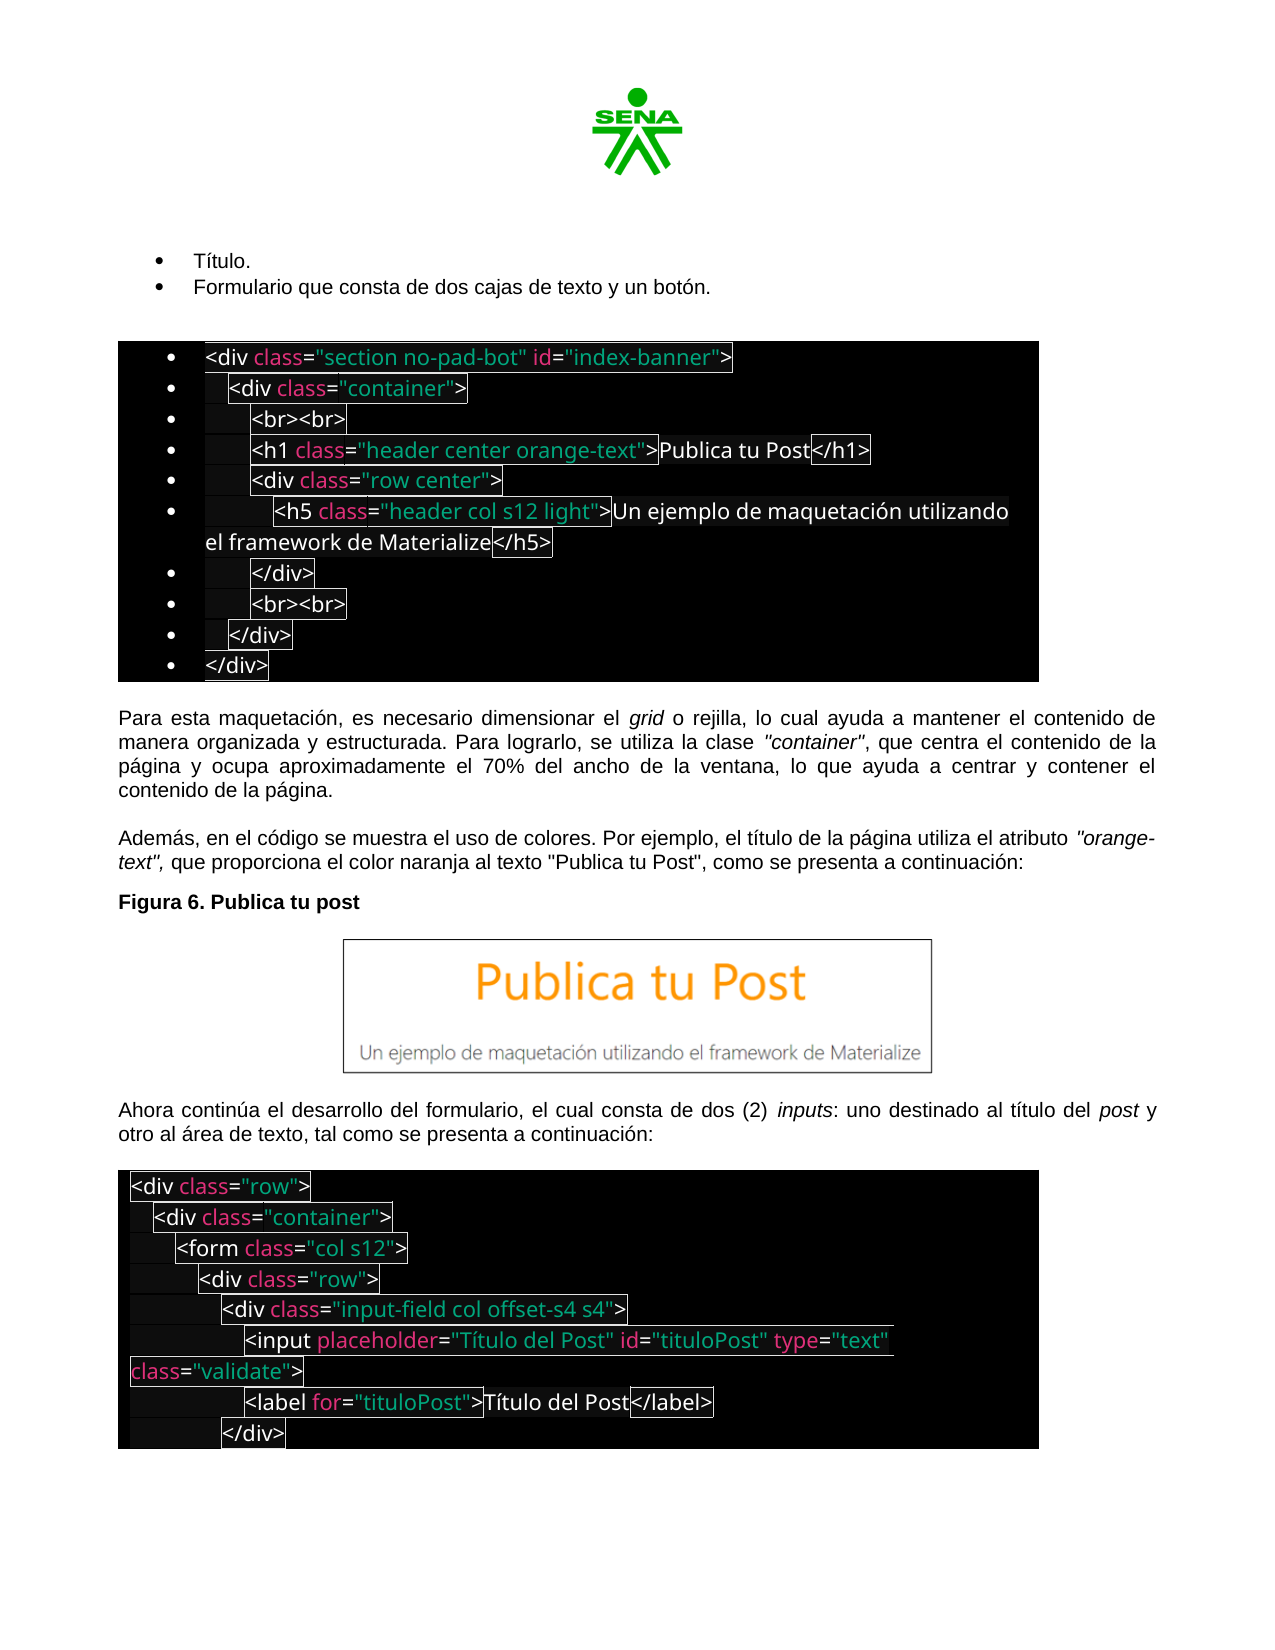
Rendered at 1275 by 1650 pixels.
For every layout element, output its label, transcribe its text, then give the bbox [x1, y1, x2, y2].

table_header <div class="section no-pad-bot" id="index-banner"> <div class="container"> <br><br> <h1 class="header center orange-text">Publica tu Post</h1> <div class="row center"> <h5 class="header col s12 light">Un ejemplo de maquetación utilizando el framework de Materialize</h5> </div> <br><br> </div> </div> [269, 342, 1038, 681]
table_header <div class="section no-pad-bot" id="index-banner"> <div class="container"> <br><br> <h1 class="header center orange-text">Publica tu Post</h1> <div class="row center"> <h5 class="header col s12 light">Un ejemplo de maquetación utilizando el framework de Materialize</h5> </div> <br><br> </div> </div> [119, 342, 314, 681]
picture [592, 87, 683, 176]
text Ahora continúa el desarrollo del formulario, el cual consta de dos (2) inputs: uno destinado al título del post y otro al área de texto, tal como se presenta a continuación: [118, 1098, 1157, 1146]
picture [342, 938, 933, 1074]
list Título. [156, 249, 1157, 273]
text Además, en el código se muestra el uso de colores. Por ejemplo, el título de la página utiliza el atributo "orange-text", que proporciona el color naranja al texto "Publica tu Post", como se presenta a continuación: [118, 826, 1157, 873]
text Para esta maquetación, es necesario dimensionar el grid o rejilla, lo cual ayuda a mantener el contenido de manera organizada y estructurada. Para lograrlo, se utiliza la clase "container", que centra el contenido de la página y ocupa aproximadamente el 70% del ancho de la ventana, lo que ayuda a centrar y contener el contenido de la página. [118, 706, 1157, 802]
list Formulario que consta de dos cajas de texto y un botón. [156, 274, 1157, 299]
text Figura 6. Publica tu post [118, 890, 1157, 914]
